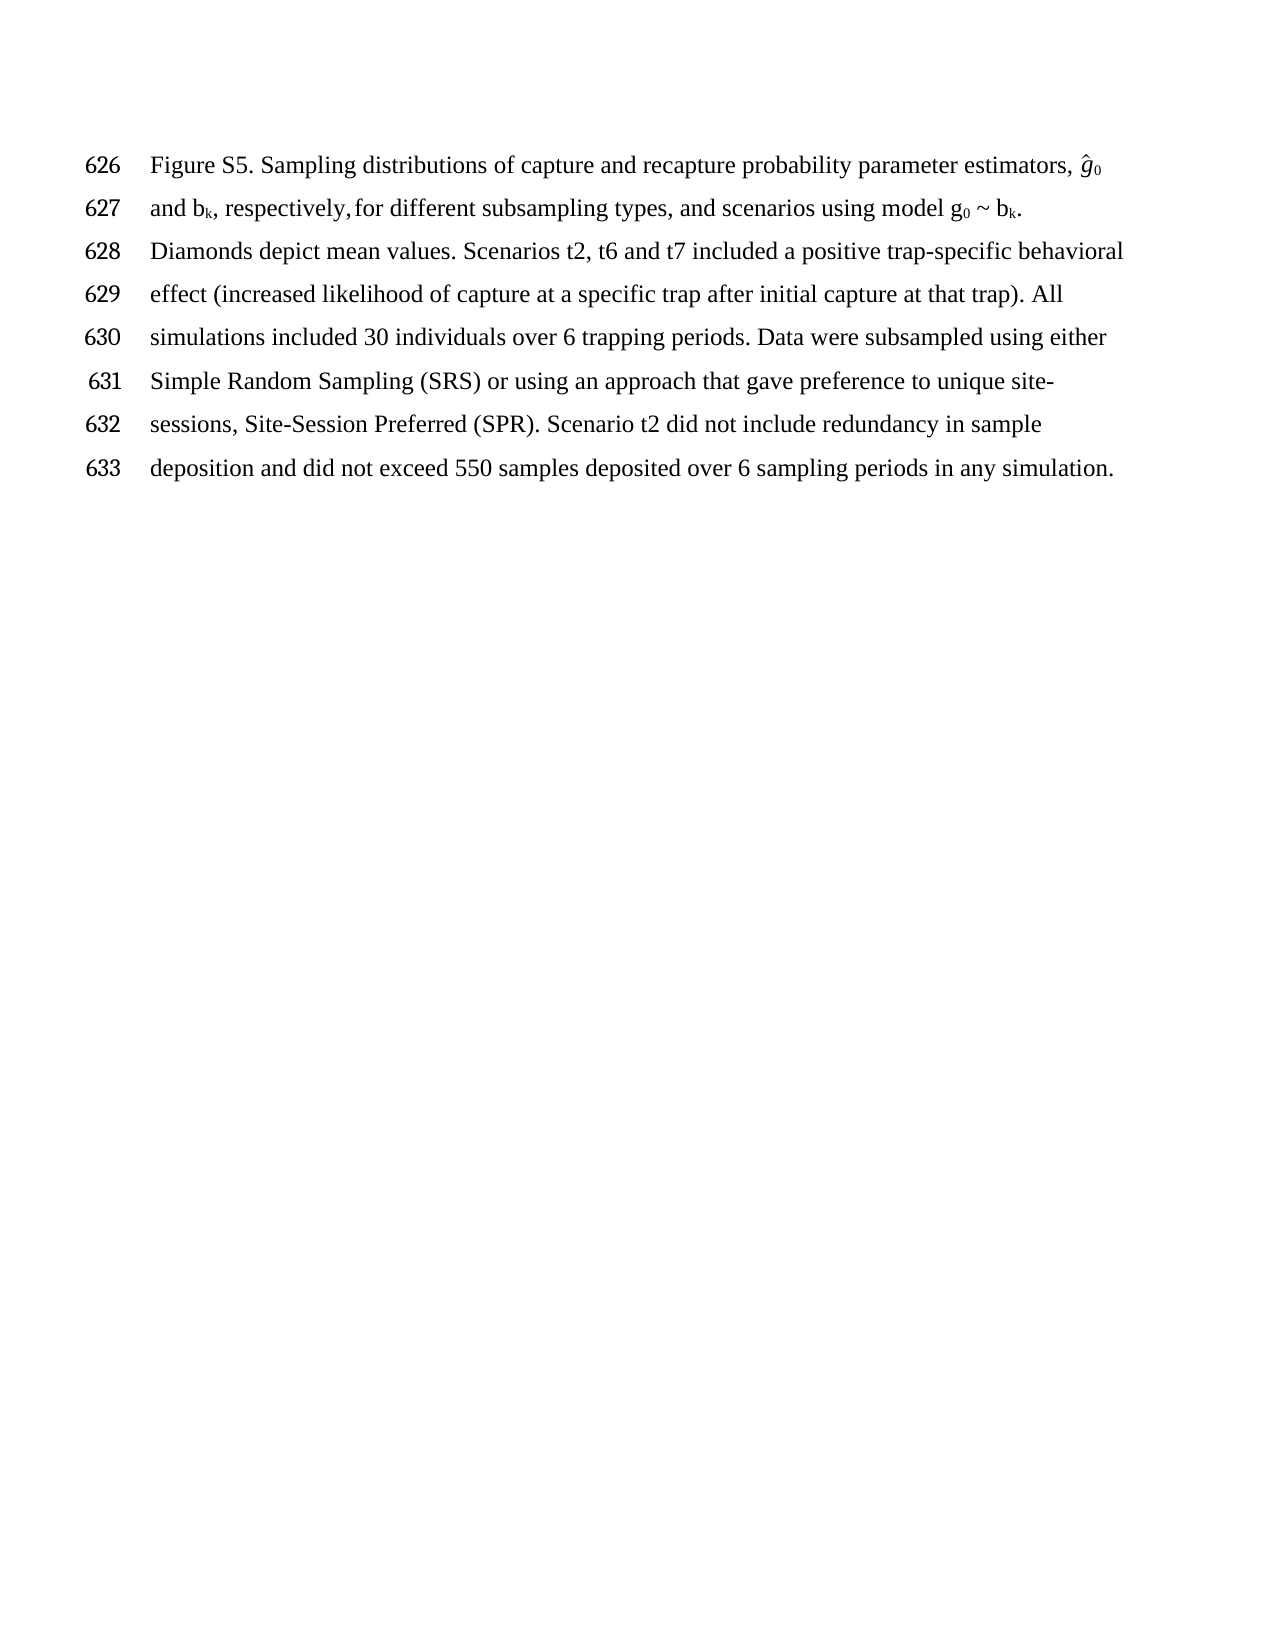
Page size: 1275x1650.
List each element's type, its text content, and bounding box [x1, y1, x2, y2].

text Figure S5. Sampling distributions of capture and recapture probability parameter estimators, 0 and bk, respectively,for different subsampling types, and scenarios using model g0 ~ bk. Diamonds depict mean values. Scenarios t2, t6 and t7 included a positive trap-specific behavioral effect (increased likelihood of capture at a specific trap after initial capture at that trap). All simulations included 30 individuals over 6 trapping periods. Data were subsampled using either Simple Random Sampling (SRS) or using an approach that gave preference to unique site-sessions, Site-Session Preferred (SPR). Scenario t2 did not include redundancy in sample deposition and did not exceed 550 samples deposited over 6 sampling periods in any simulation. [150, 150, 1125, 481]
